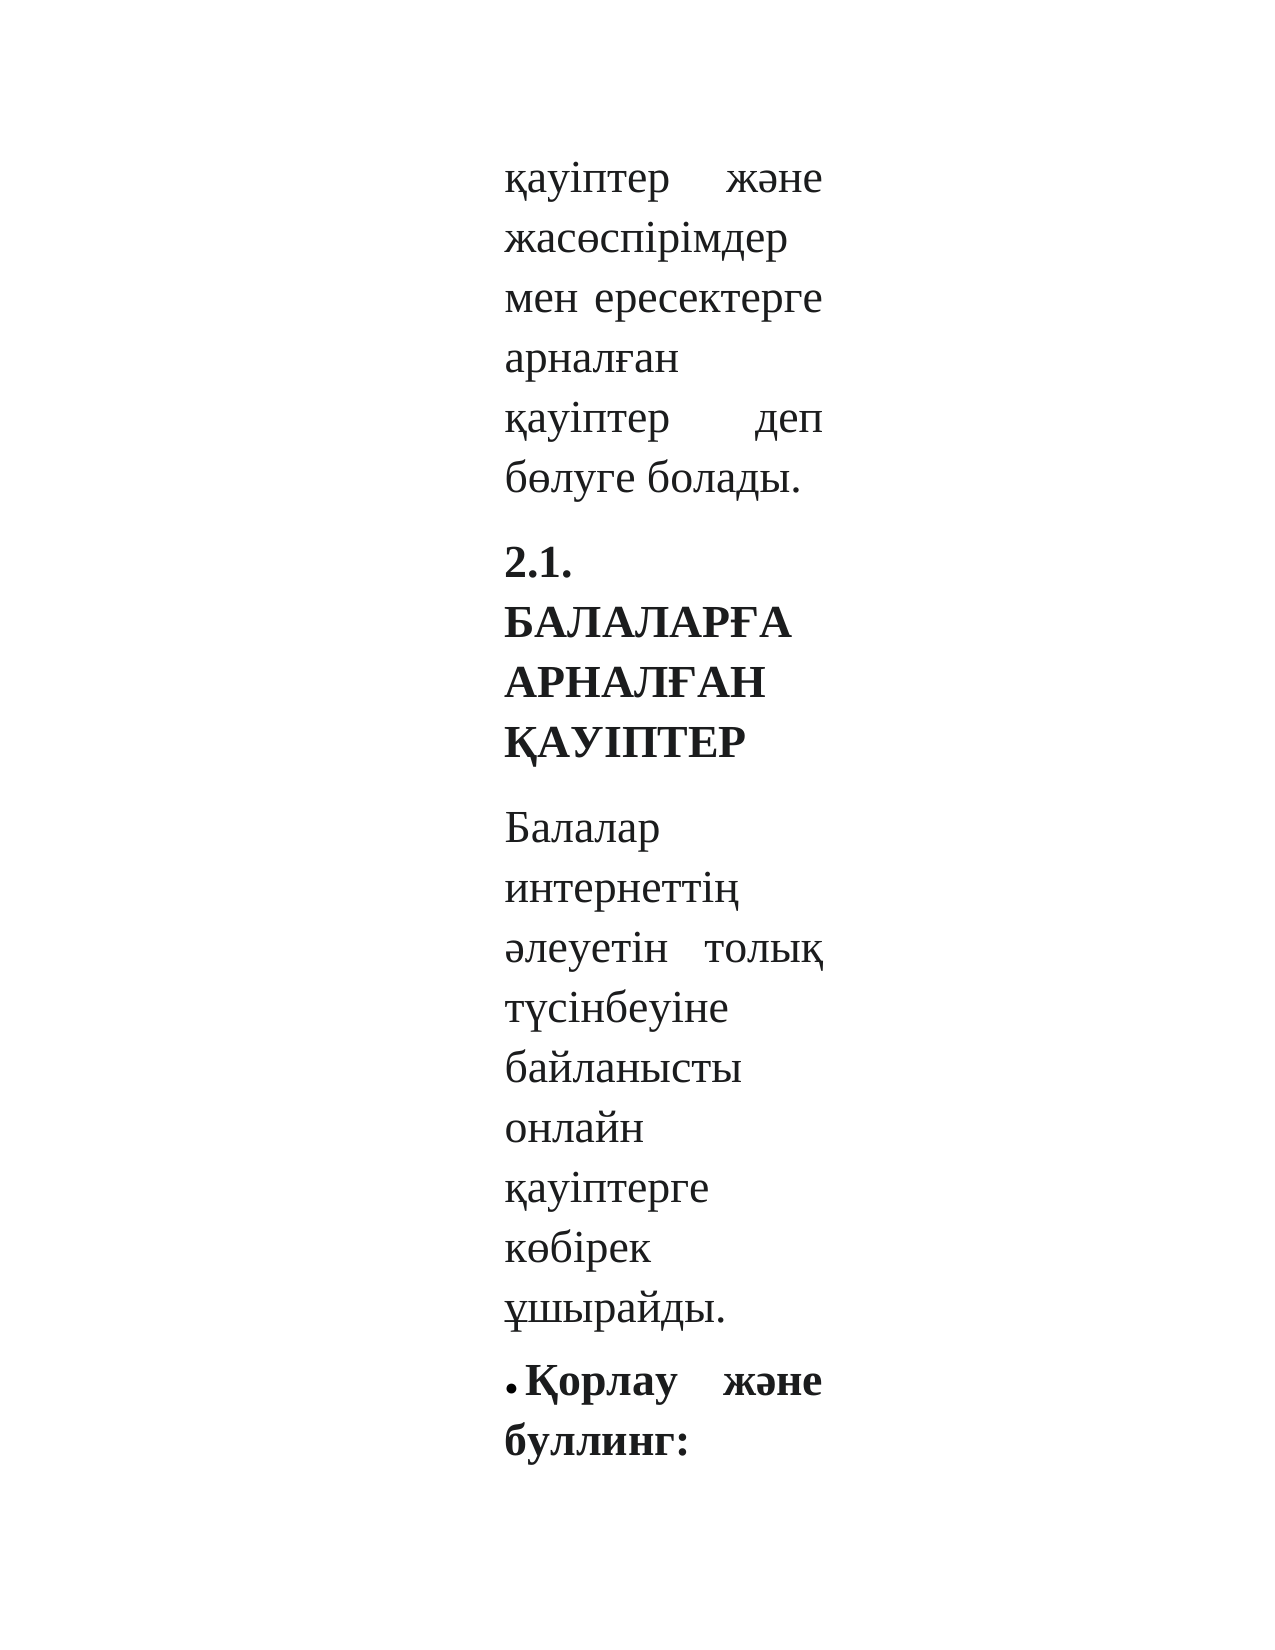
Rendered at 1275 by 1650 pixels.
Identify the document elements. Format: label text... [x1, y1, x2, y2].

text Балалар интернеттің әлеуетін толық түсінбеуіне байланысты онлайн қауіптерге көбірек ұшырайды. [504, 800, 823, 1333]
text 2.1. БАЛАЛАРҒА АРНАЛҒАН ҚАУІПТЕР [504, 535, 823, 768]
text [504, 150, 823, 503]
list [504, 1352, 823, 1465]
